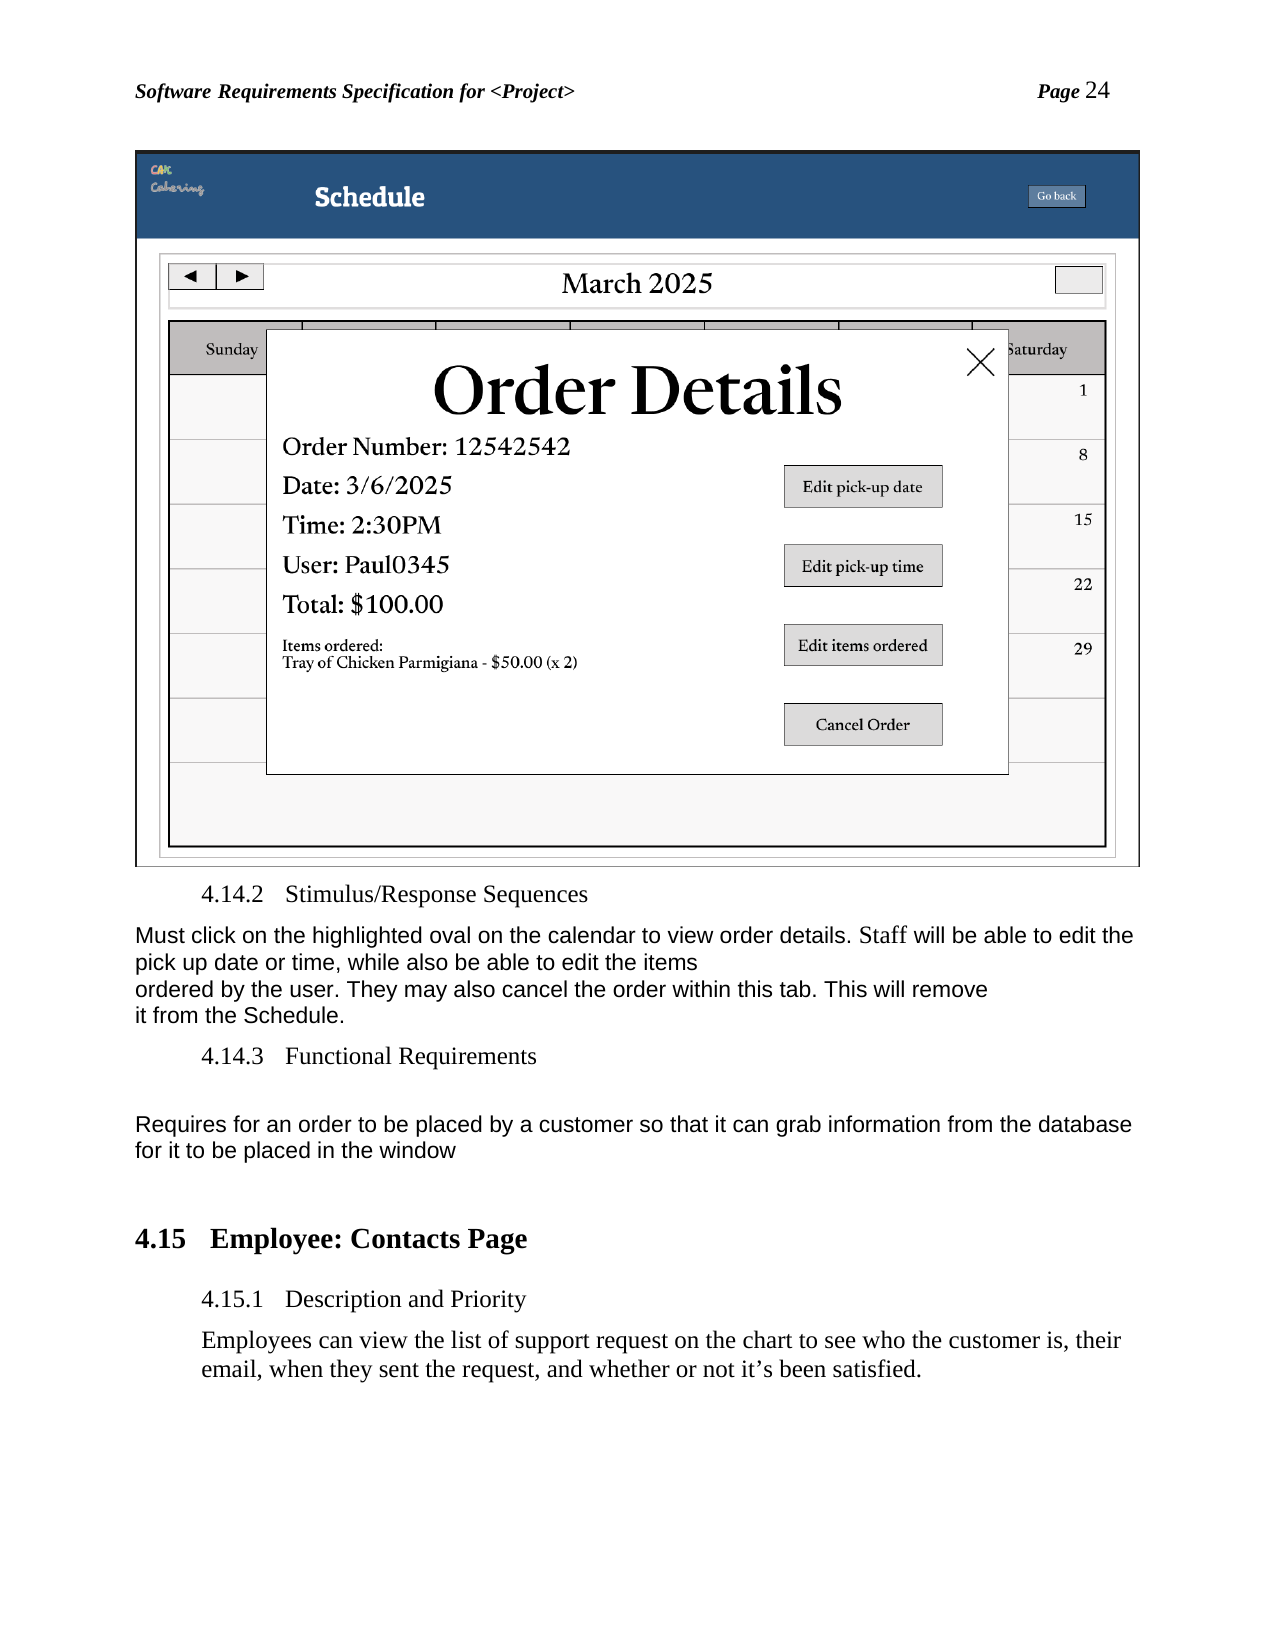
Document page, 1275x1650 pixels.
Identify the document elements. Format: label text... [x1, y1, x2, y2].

text Employees can view the list of support request on the chart to see who the customer is, their email, when they sent the request, and whether or not it’s been satisfied. [201, 1325, 1140, 1383]
text it from the Schedule. [135, 1002, 1140, 1028]
text 4.14.2 Stimulus/Response Sequences [201, 879, 1140, 908]
subtitle Employee: Contacts Page [135, 1221, 1140, 1255]
text Requires for an order to be placed by a customer so that it can grab information from the database for it to be placed in the window [135, 1111, 1140, 1163]
text ordered by the user. They may also cancel the order within this tab. This will remove [135, 976, 1140, 1002]
text 4.14.3 Functional Requirements [201, 1041, 1140, 1069]
picture [135, 150, 1140, 867]
text 4.15.1 Description and Priority [201, 1284, 1140, 1313]
text Must click on the highlighted oval on the calendar to view order details. Staff will be able to edit the pick up date or time, while also be able to edit the items [135, 920, 1140, 976]
